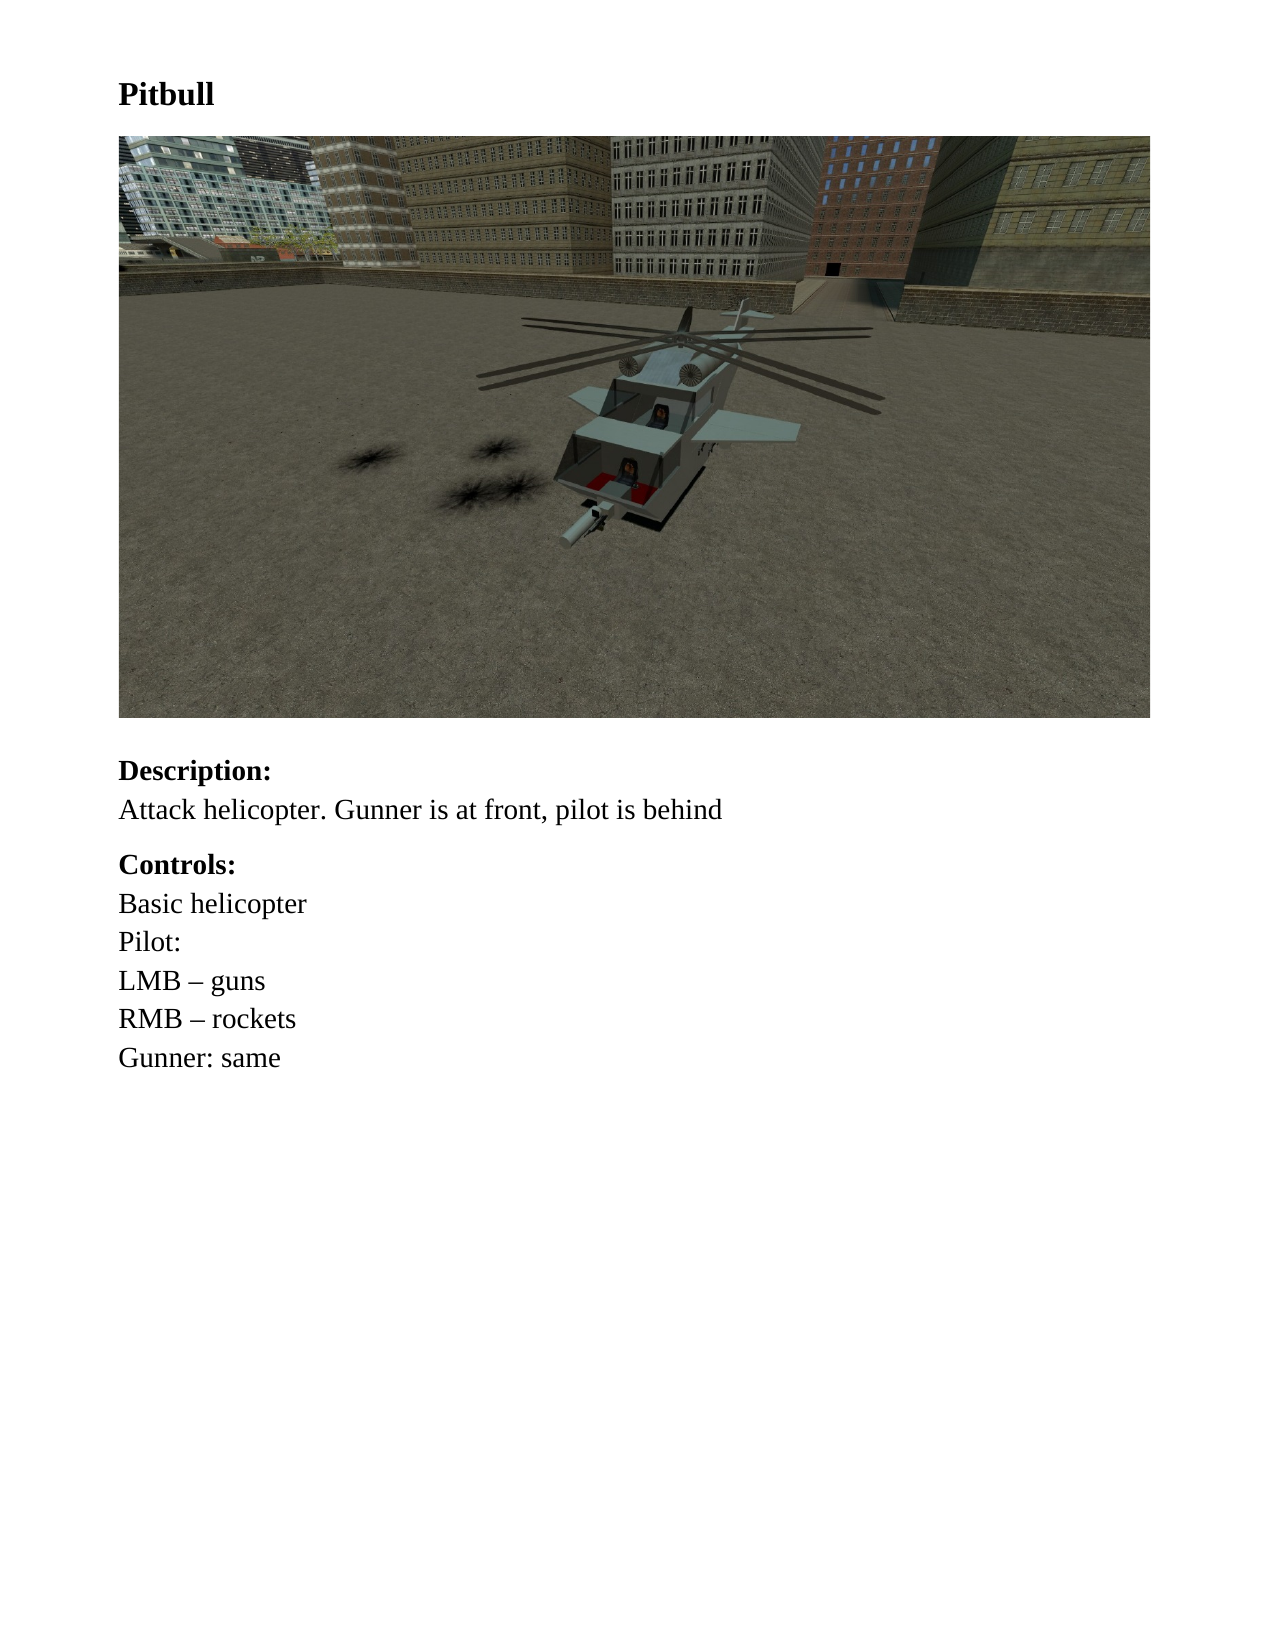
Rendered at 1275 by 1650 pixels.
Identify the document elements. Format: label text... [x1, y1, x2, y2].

text Pitbull [118, 74, 1152, 112]
text Attack helicopter. Gunner is at front, pilot is behind [118, 792, 1152, 826]
text Description: [118, 753, 1152, 787]
text Gunner: same [118, 1040, 1152, 1073]
text Basic helicopter [118, 886, 1152, 919]
text Pilot: [118, 924, 1152, 958]
text RMB – rockets [118, 1001, 1152, 1035]
text Controls: [118, 847, 1152, 881]
picture [118, 136, 1150, 718]
text LMB – guns [118, 963, 1152, 996]
